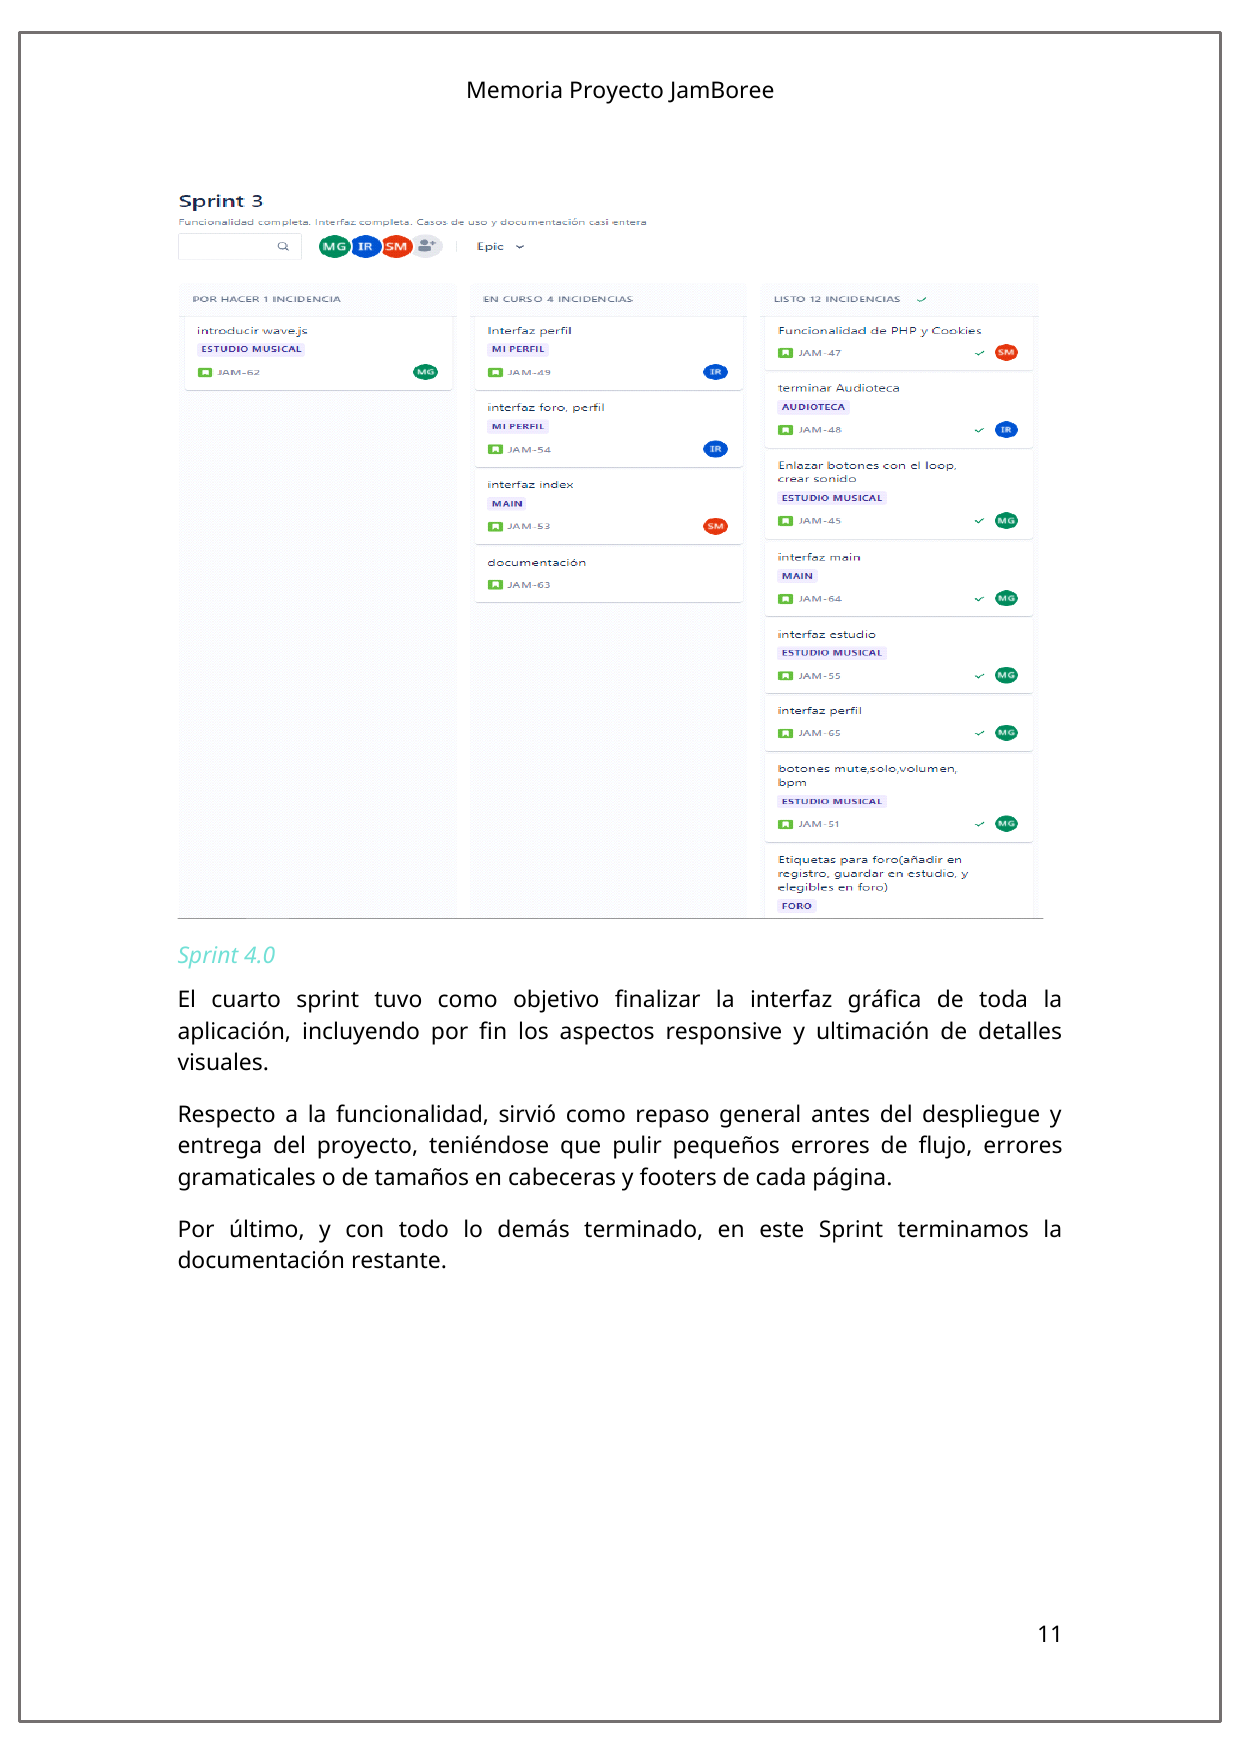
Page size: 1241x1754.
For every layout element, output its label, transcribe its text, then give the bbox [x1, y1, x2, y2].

picture [177, 189, 1044, 919]
text El cuarto sprint tuvo como objetivo finalizar la interfaz gráfica de toda la aplicación, incluyendo por fin los aspectos responsive y ultimación de detalles visuales. [177, 983, 1063, 1077]
text Respecto a la funcionalidad, sirvió como repaso general antes del despliegue y entrega del proyecto, teniéndose que pulir pequeños errores de flujo, errores gramaticales o de tamaños en cabeceras y footers de cada página. [177, 1098, 1063, 1192]
text Por último, y con todo lo demás terminado, en este Sprint terminamos la documentación restante. [177, 1213, 1063, 1275]
